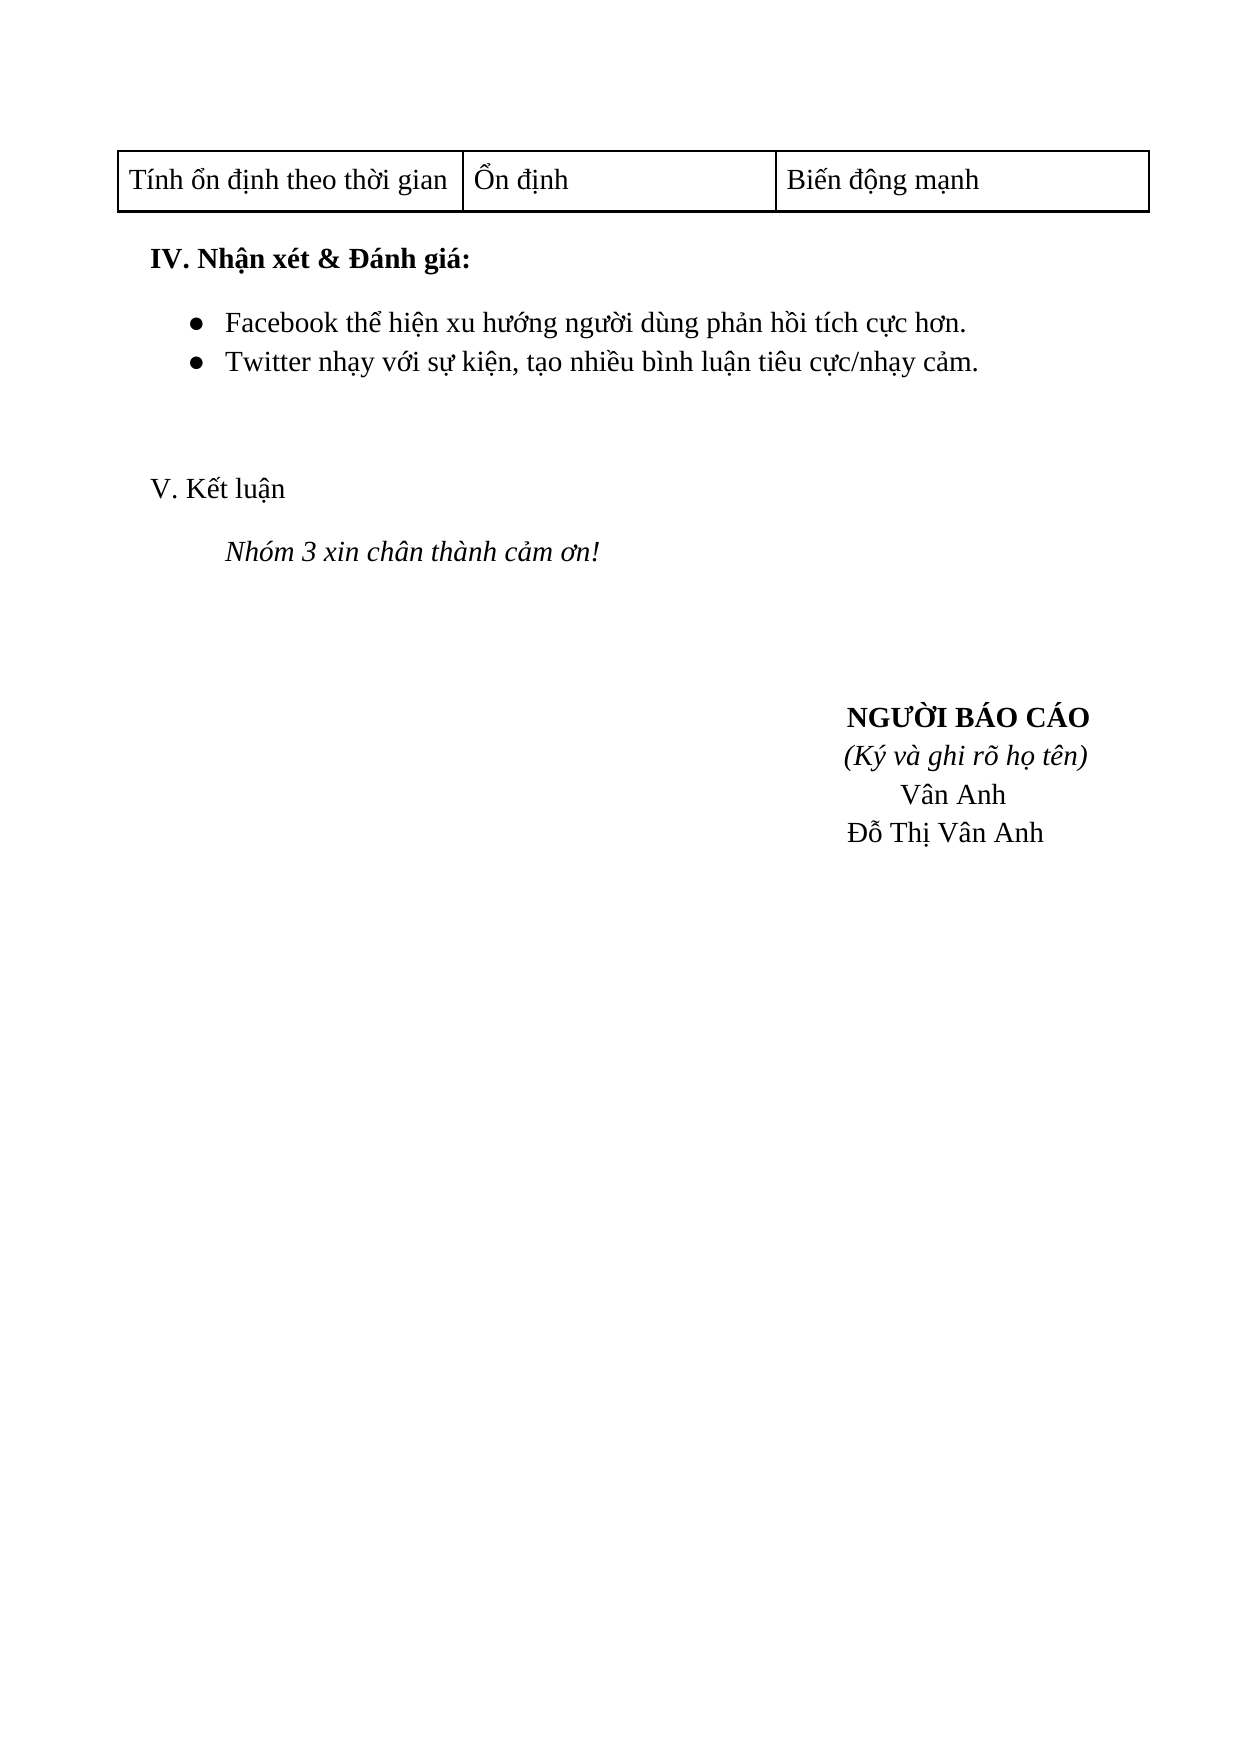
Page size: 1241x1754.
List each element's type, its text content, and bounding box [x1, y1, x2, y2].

text Đỗ Thị Vân Anh [150, 816, 1090, 849]
text NGƯỜI BÁO CÁO [150, 700, 1090, 733]
table_cell Ổn định [464, 152, 775, 210]
list Twitter nhạy với sự kiện, tạo nhiều bình luận tiêu cực/nhạy cảm. [187, 344, 1090, 377]
table_cell Tính ổn định theo thời gian [119, 152, 462, 210]
text (Ký và ghi rõ họ tên) [150, 738, 1090, 772]
list Facebook thể hiện xu hướng người dùng phản hồi tích cực hơn. [187, 305, 1090, 339]
subtitle IV. Nhận xét & Đánh giá: [150, 242, 1090, 275]
table_cell Biến động mạnh [777, 152, 1148, 210]
list V. Kết luận [150, 471, 1090, 504]
text Nhóm 3 xin chân thành cảm ơn! [225, 534, 1090, 568]
text Vân Anh [150, 777, 1090, 811]
